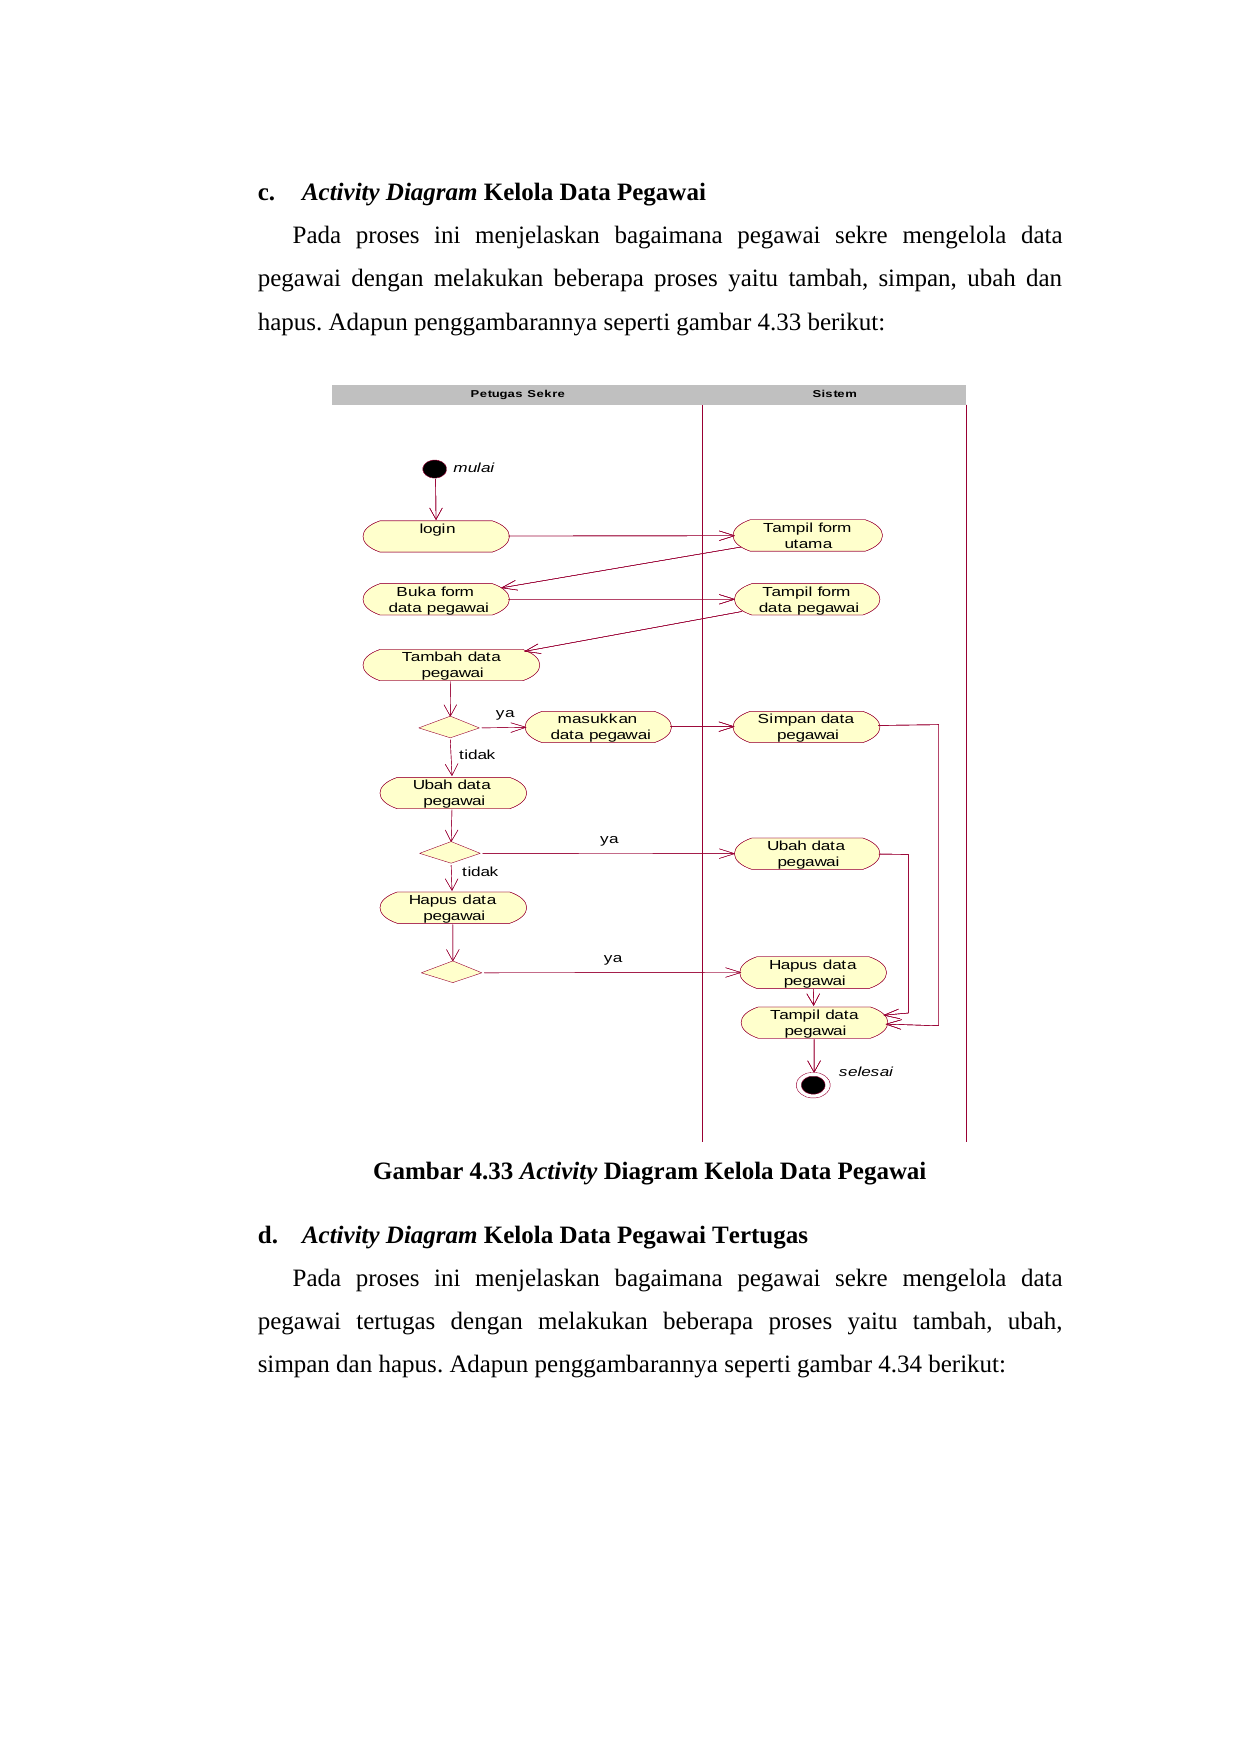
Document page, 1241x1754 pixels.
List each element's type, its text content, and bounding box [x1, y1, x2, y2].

list Activity Diagram Kelola Data Pegawai Tertugas [258, 1220, 1063, 1248]
list Activity Diagram Kelola Data Pegawai [258, 177, 1063, 206]
list Pada proses ini menjelaskan bagaimana pegawai sekre mengelola data pegawai tertugas dengan melakukan beberapa proses yaitu tambah, ubah, simpan dan hapus. Adapun penggambarannya seperti gambar 4.34 berikut: [258, 1263, 1063, 1378]
list Pada proses ini menjelaskan bagaimana pegawai sekre mengelola data pegawai dengan melakukan beberapa proses yaitu tambah, simpan, ubah dan hapus. Adapun penggambarannya seperti gambar 4.33 berikut: [258, 220, 1063, 335]
text Gambar 4.33 Activity Diagram Kelola Data Pegawai [236, 1156, 1063, 1184]
